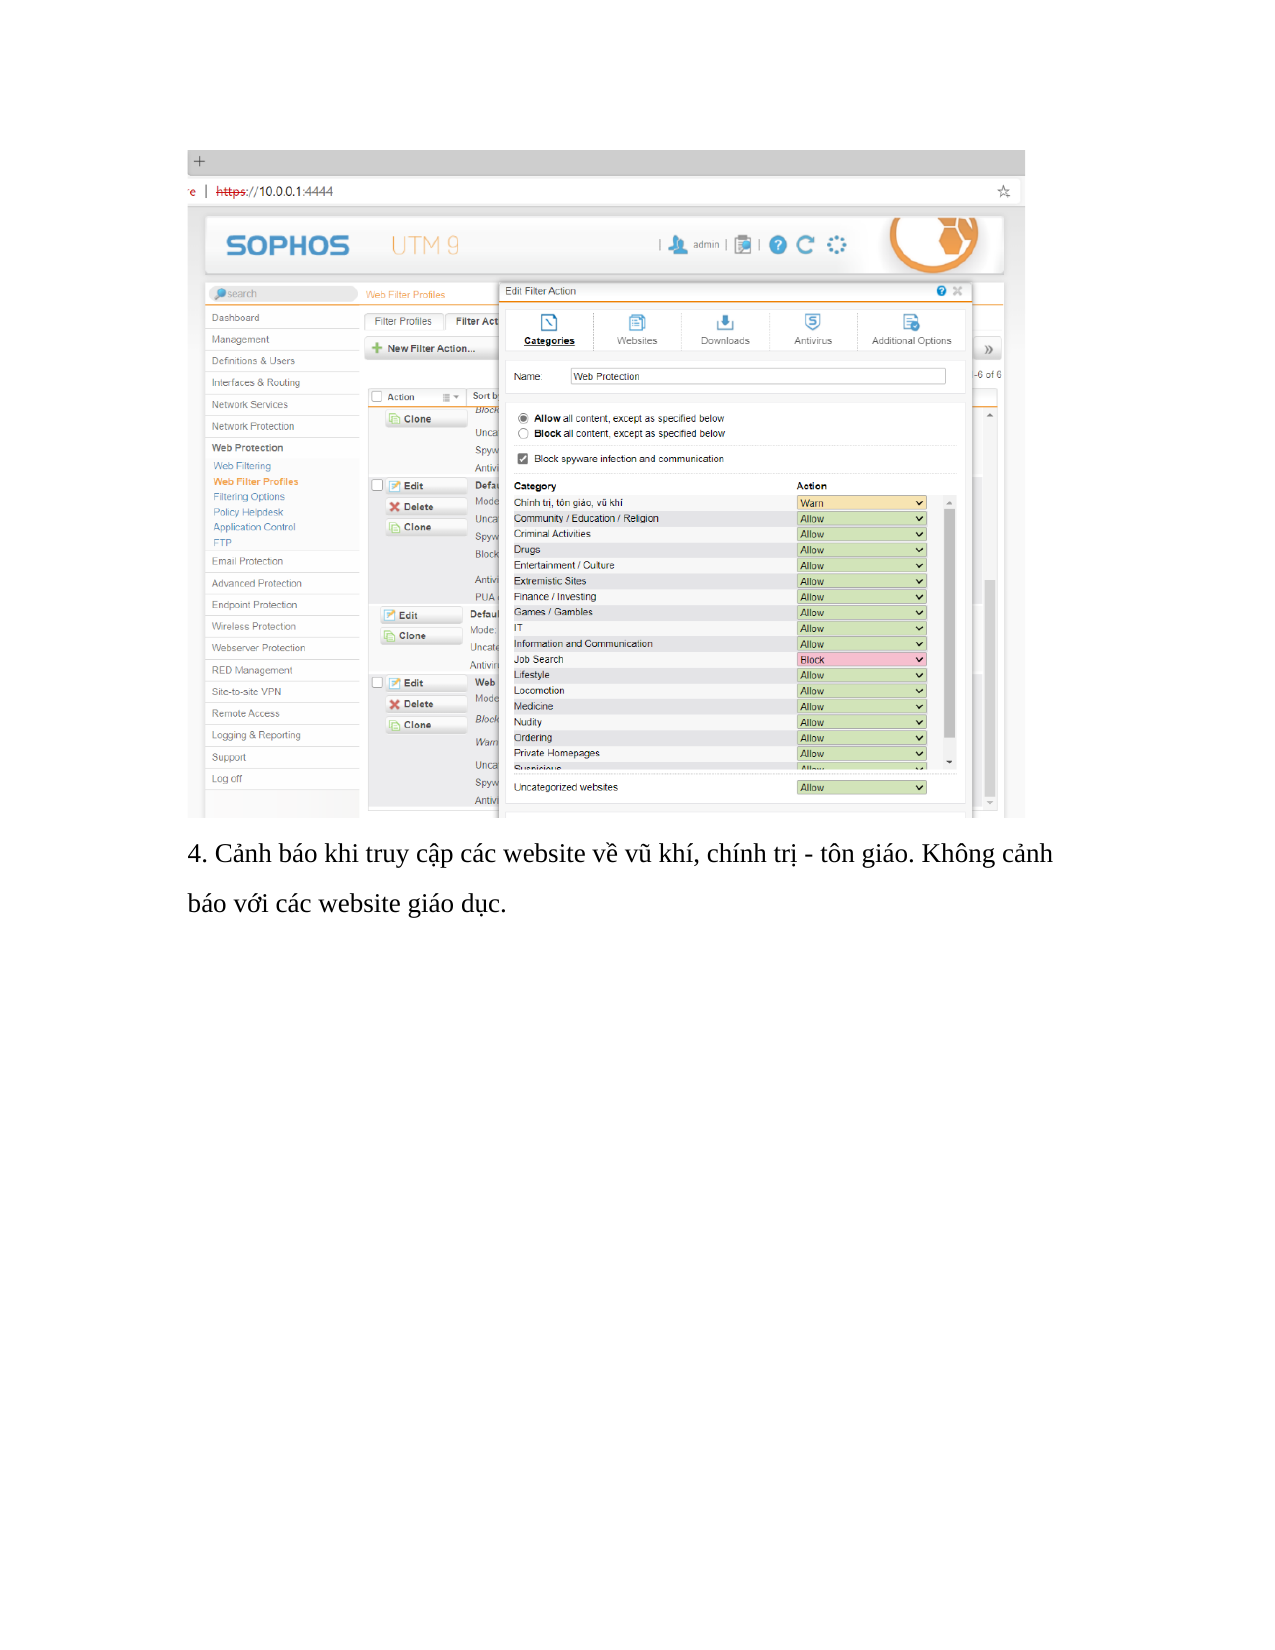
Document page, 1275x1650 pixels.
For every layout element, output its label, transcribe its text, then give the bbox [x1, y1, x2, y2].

text báo với các website giáo dục. [187, 887, 1125, 918]
picture [187, 150, 1025, 818]
text 4. Cảnh báo khi truy cập các website về vũ khí, chính trị - tôn giáo. Không cảnh [187, 837, 1125, 868]
